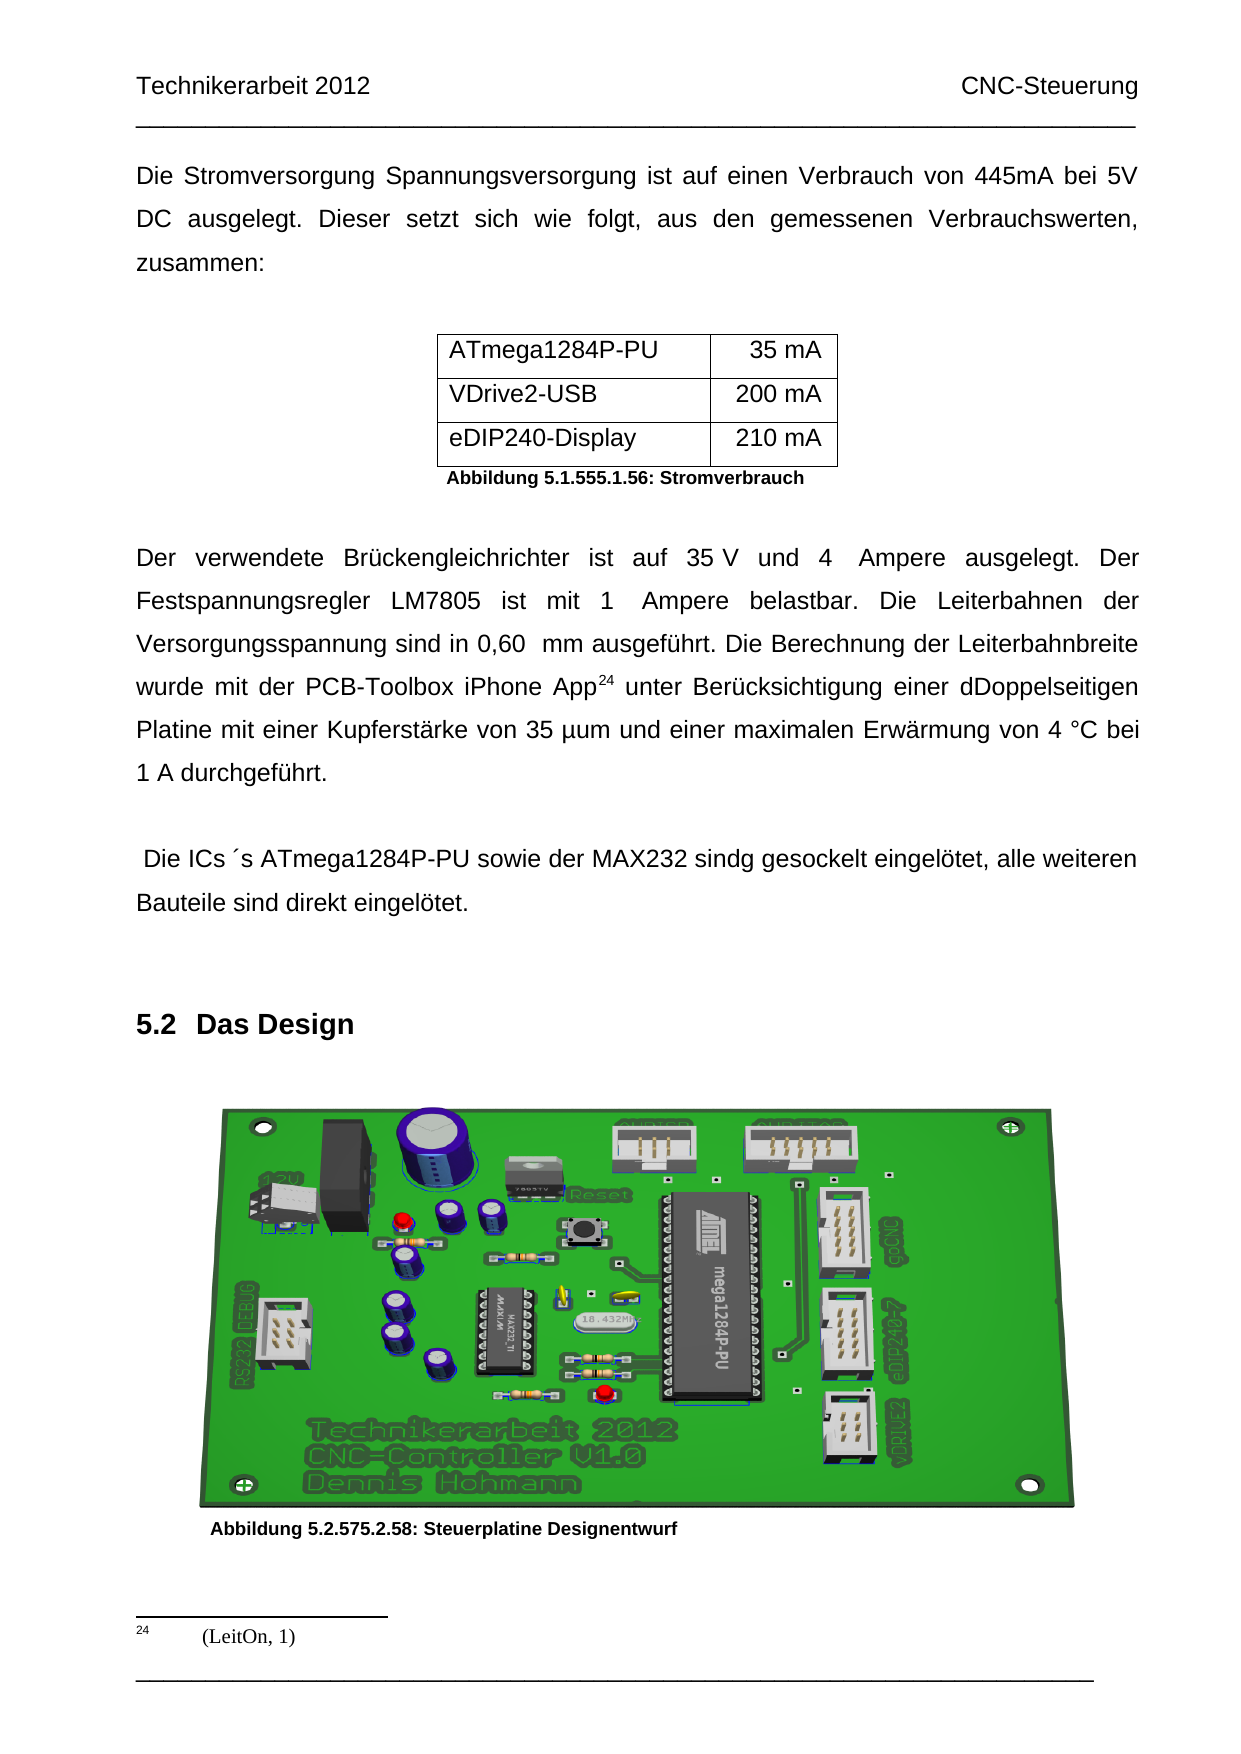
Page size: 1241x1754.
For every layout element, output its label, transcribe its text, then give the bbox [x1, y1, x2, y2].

table_cell 210 mA [711, 423, 837, 466]
table_header 35 mA [711, 335, 837, 378]
text Der verwendete Brückengleichrichter ist auf 35V und 4A ausgelegt. Der Festspannungsregler LM7805 ist mit 1A belastbar. Die Leiterbahnen der Versorgungsspannung sind in 0,60mm ausgeführt. Die Berechnung der Leiterbahnbreite wurde mit der PCB-Toolbox iPhone App unter Berücksichtigung einer oppelseitigen Platine mit einer Kupferstärke von 35m und einer maximalen Erwärmung von 4°C bei 1A durchgeführt. [136, 542, 1140, 787]
table_cell VDrive2-USB [438, 379, 710, 422]
subtitle Das Design [136, 1007, 1140, 1041]
table_header ATmega1284P-PU [438, 335, 710, 378]
table_cell 200 mA [711, 379, 837, 422]
picture [135, 1102, 1138, 1514]
table_cell eDIP240-Display [438, 423, 710, 466]
text Die ist auf einen Verbrauch von 445mA bei 5V DC ausgelegt. Dieser setzt sich wie folgt, aus den gemessenen Verbrauchswerten, zusammen: [136, 161, 1140, 276]
text Die ICATmega1284P-PU sowie der MAX232 sin gesockelt eingelötet, alle weiteren Bauteile sind direkt eingelötet. [136, 844, 1140, 916]
